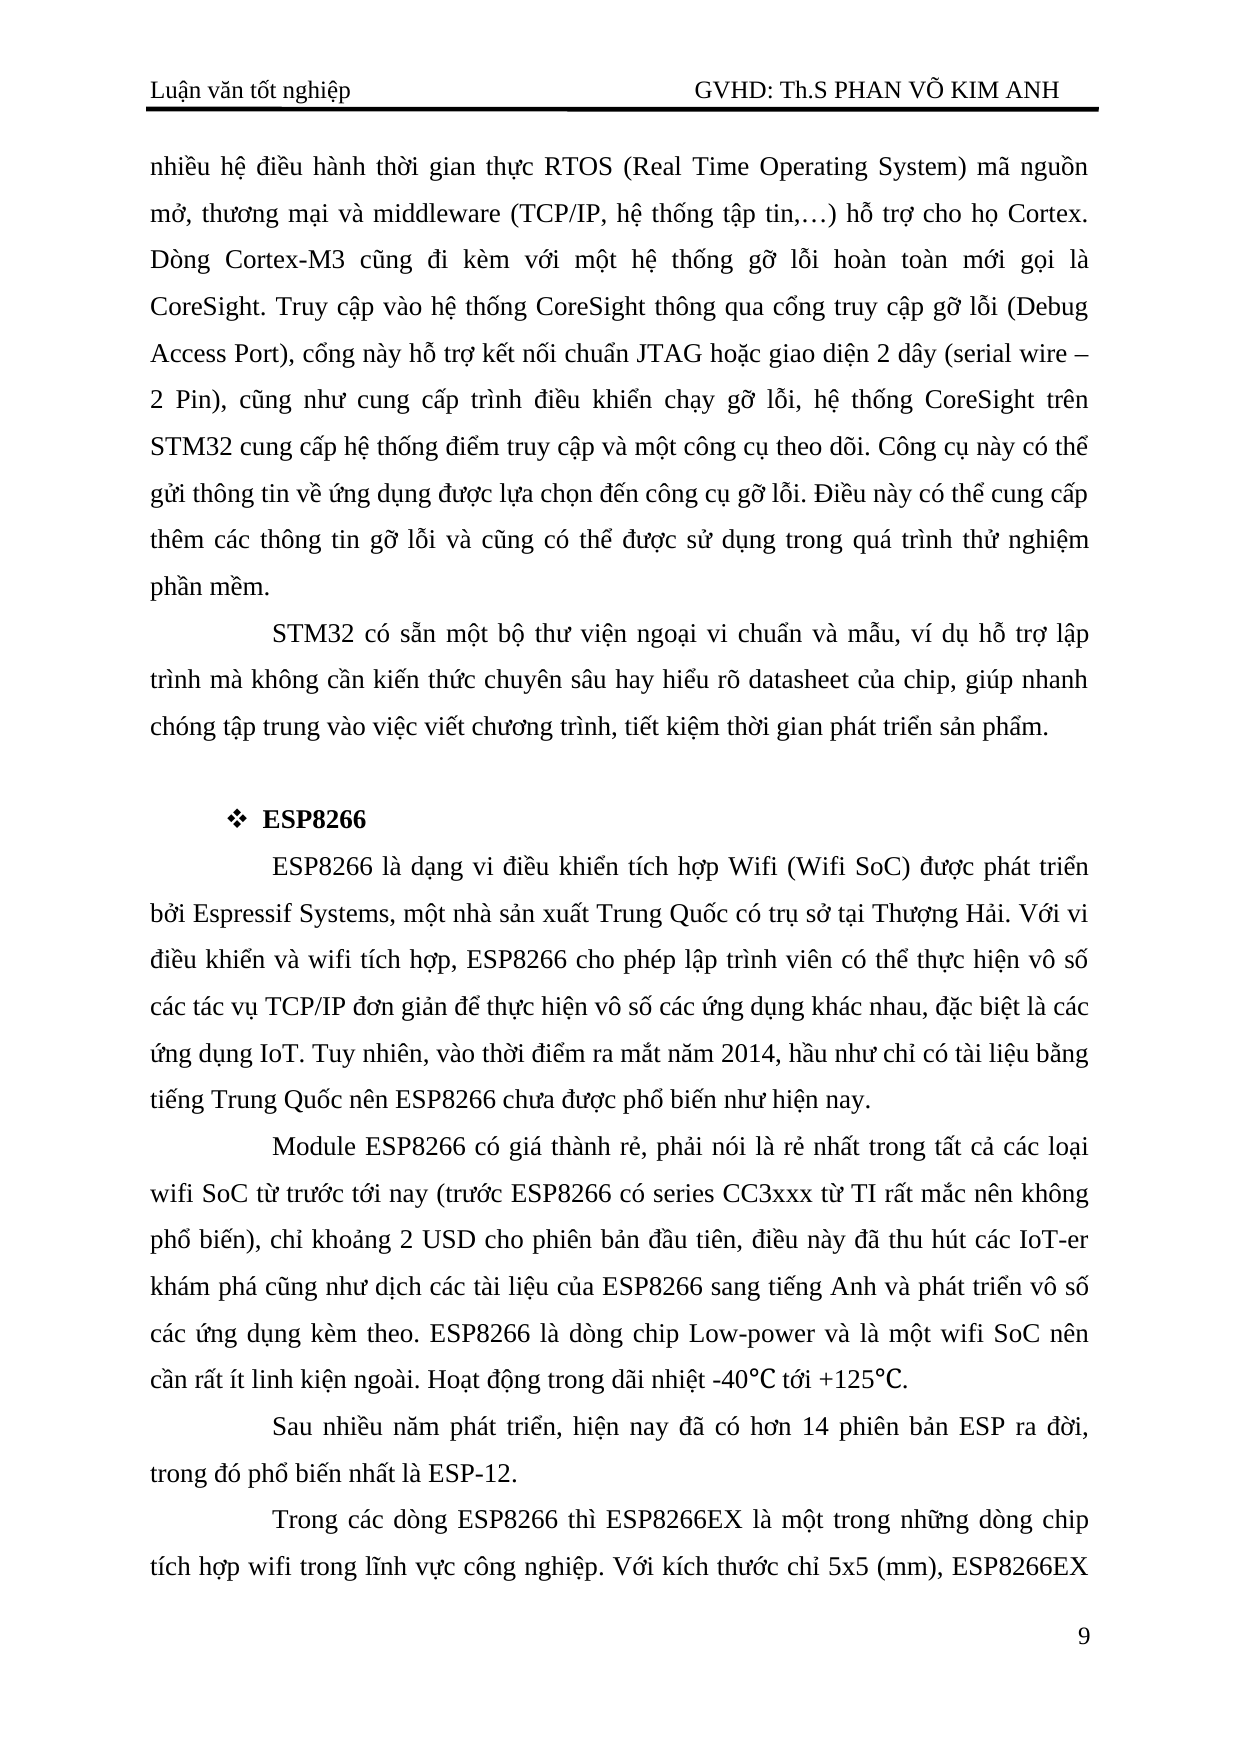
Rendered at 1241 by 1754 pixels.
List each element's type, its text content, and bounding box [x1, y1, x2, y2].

list ESP8266 là dạng vi điều khiển tích hợp Wifi (Wifi SoC) được phát triển bởi Espressif Systems, một nhà sản xuất Trung Quốc có trụ sở tại Thượng Hải. Với vi điều khiển và wifi tích hợp, ESP8266 cho phép lập trình viên có thể thực hiện vô số các tác vụ TCP/IP đơn giản để thực hiện vô số các ứng dụng khác nhau, đặc biệt là các ứng dụng IoT. Tuy nhiên, vào thời điểm ra mắt năm 2014, hầu như chỉ có tài liệu bằng tiếng Trung Quốc nên ESP8266 chưa được phổ biến như hiện nay. [150, 850, 1090, 1115]
list Sau nhiều năm phát triển, hiện nay đã có hơn 14 phiên bản ESP ra đời, trong đó phổ biến nhất là ESP-12. [150, 1410, 1090, 1488]
list STM32 có sẵn một bộ thư viện ngoại vi chuẩn và mẫu, ví dụ hỗ trợ lập trình mà không cần kiến thức chuyên sâu hay hiểu rõ datasheet của chip, giúp nhanh chóng tập trung vào việc viết chương trình, tiết kiệm thời gian phát triển sản phẩm. [150, 617, 1090, 741]
list Module ESP8266 có giá thành rẻ, phải nói là rẻ nhất trong tất cả các loại wifi SoC từ trước tới nay (trước ESP8266 có series CC3xxx từ TI rất mắc nên không phổ biến), chỉ khoảng 2 USD cho phiên bản đầu tiên, điều này đã thu hút các IoT-er khám phá cũng như dịch các tài liệu của ESP8266 sang tiếng Anh và phát triển vô số các ứng dụng kèm theo. ESP8266 là dòng chip Low-power và là một wifi SoC nên cần rất ít linh kiện ngoài. Hoạt động trong dãi nhiệt -40℃ tới +125℃. [150, 1130, 1090, 1395]
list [150, 150, 1090, 601]
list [150, 1503, 1090, 1581]
list ESP8266 [225, 803, 1090, 834]
